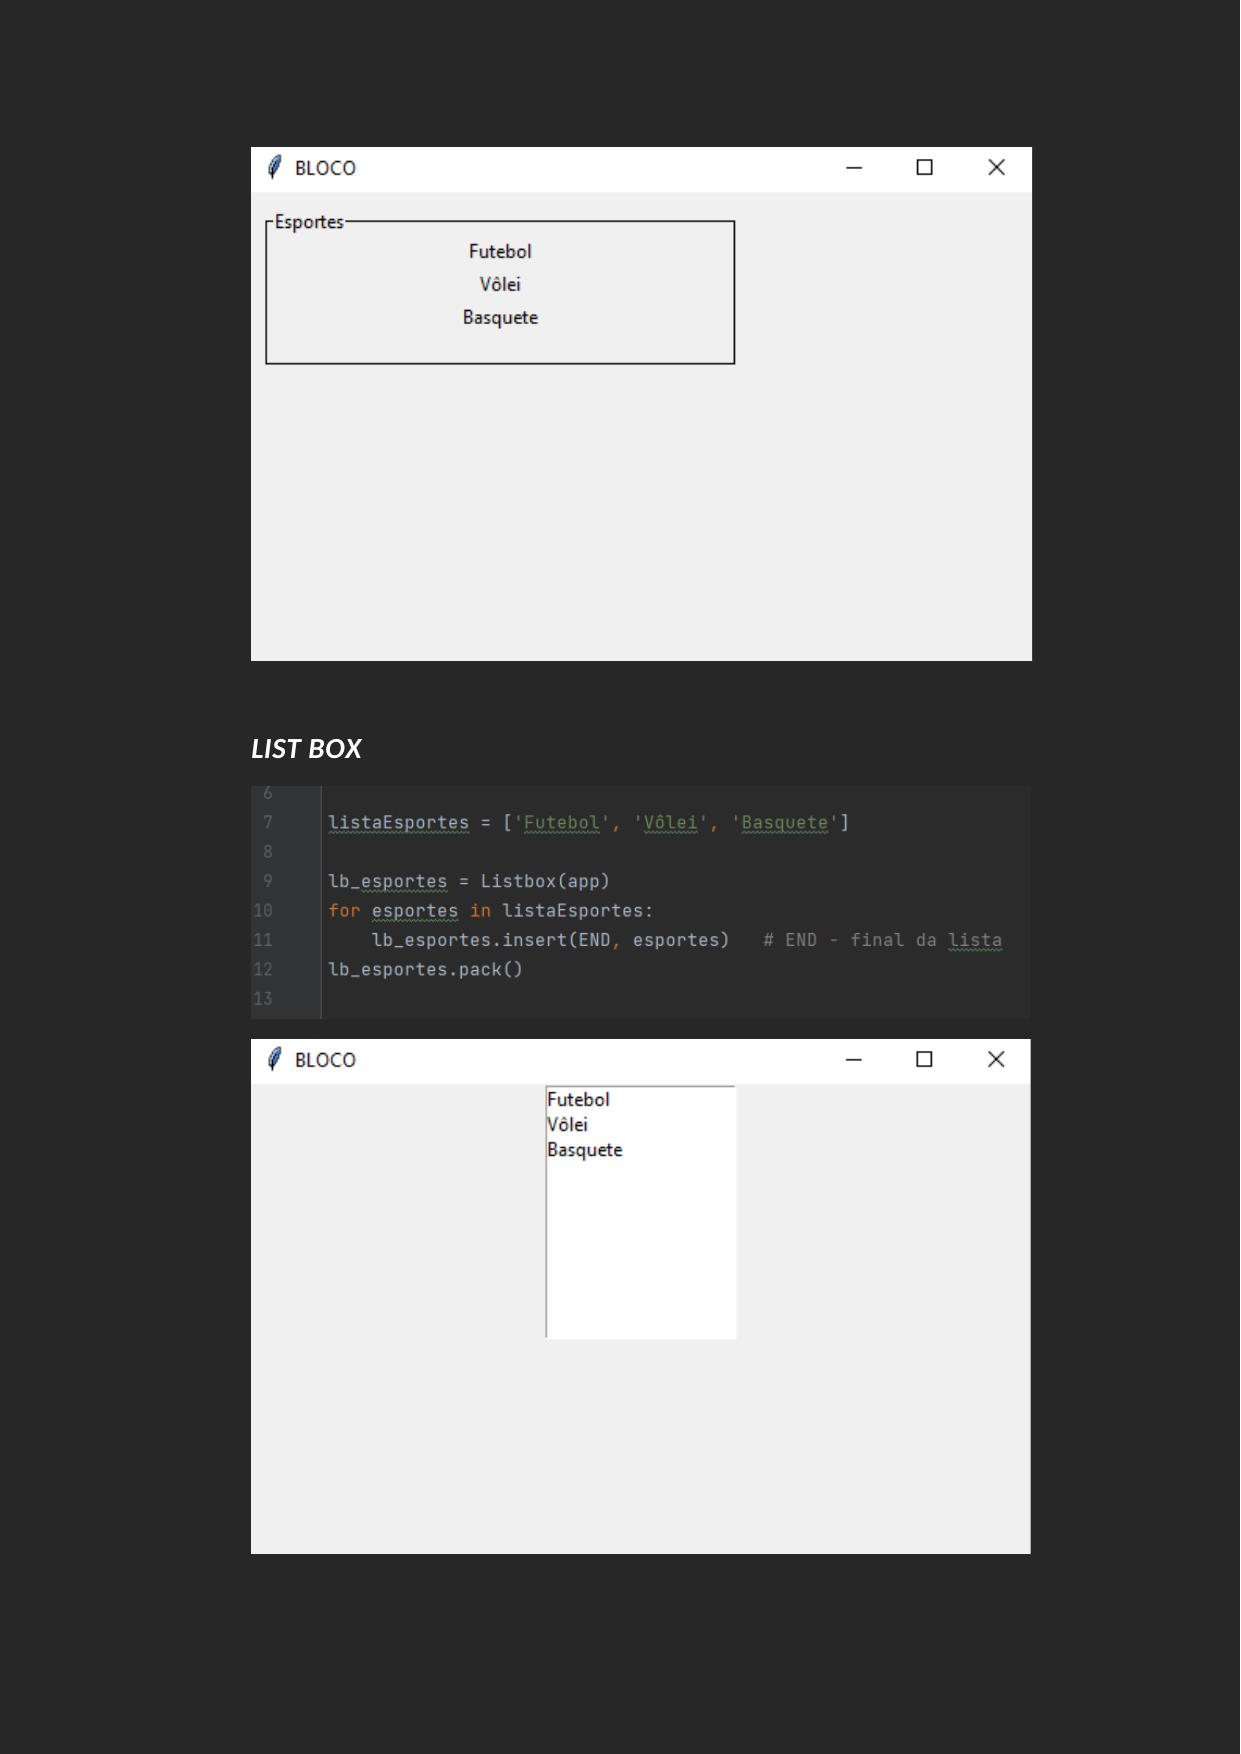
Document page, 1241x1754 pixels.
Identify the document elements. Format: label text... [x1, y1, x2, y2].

picture [251, 786, 1031, 1019]
picture [251, 147, 1033, 661]
text LIST BOX [177, 730, 1063, 765]
picture [251, 1039, 1031, 1554]
